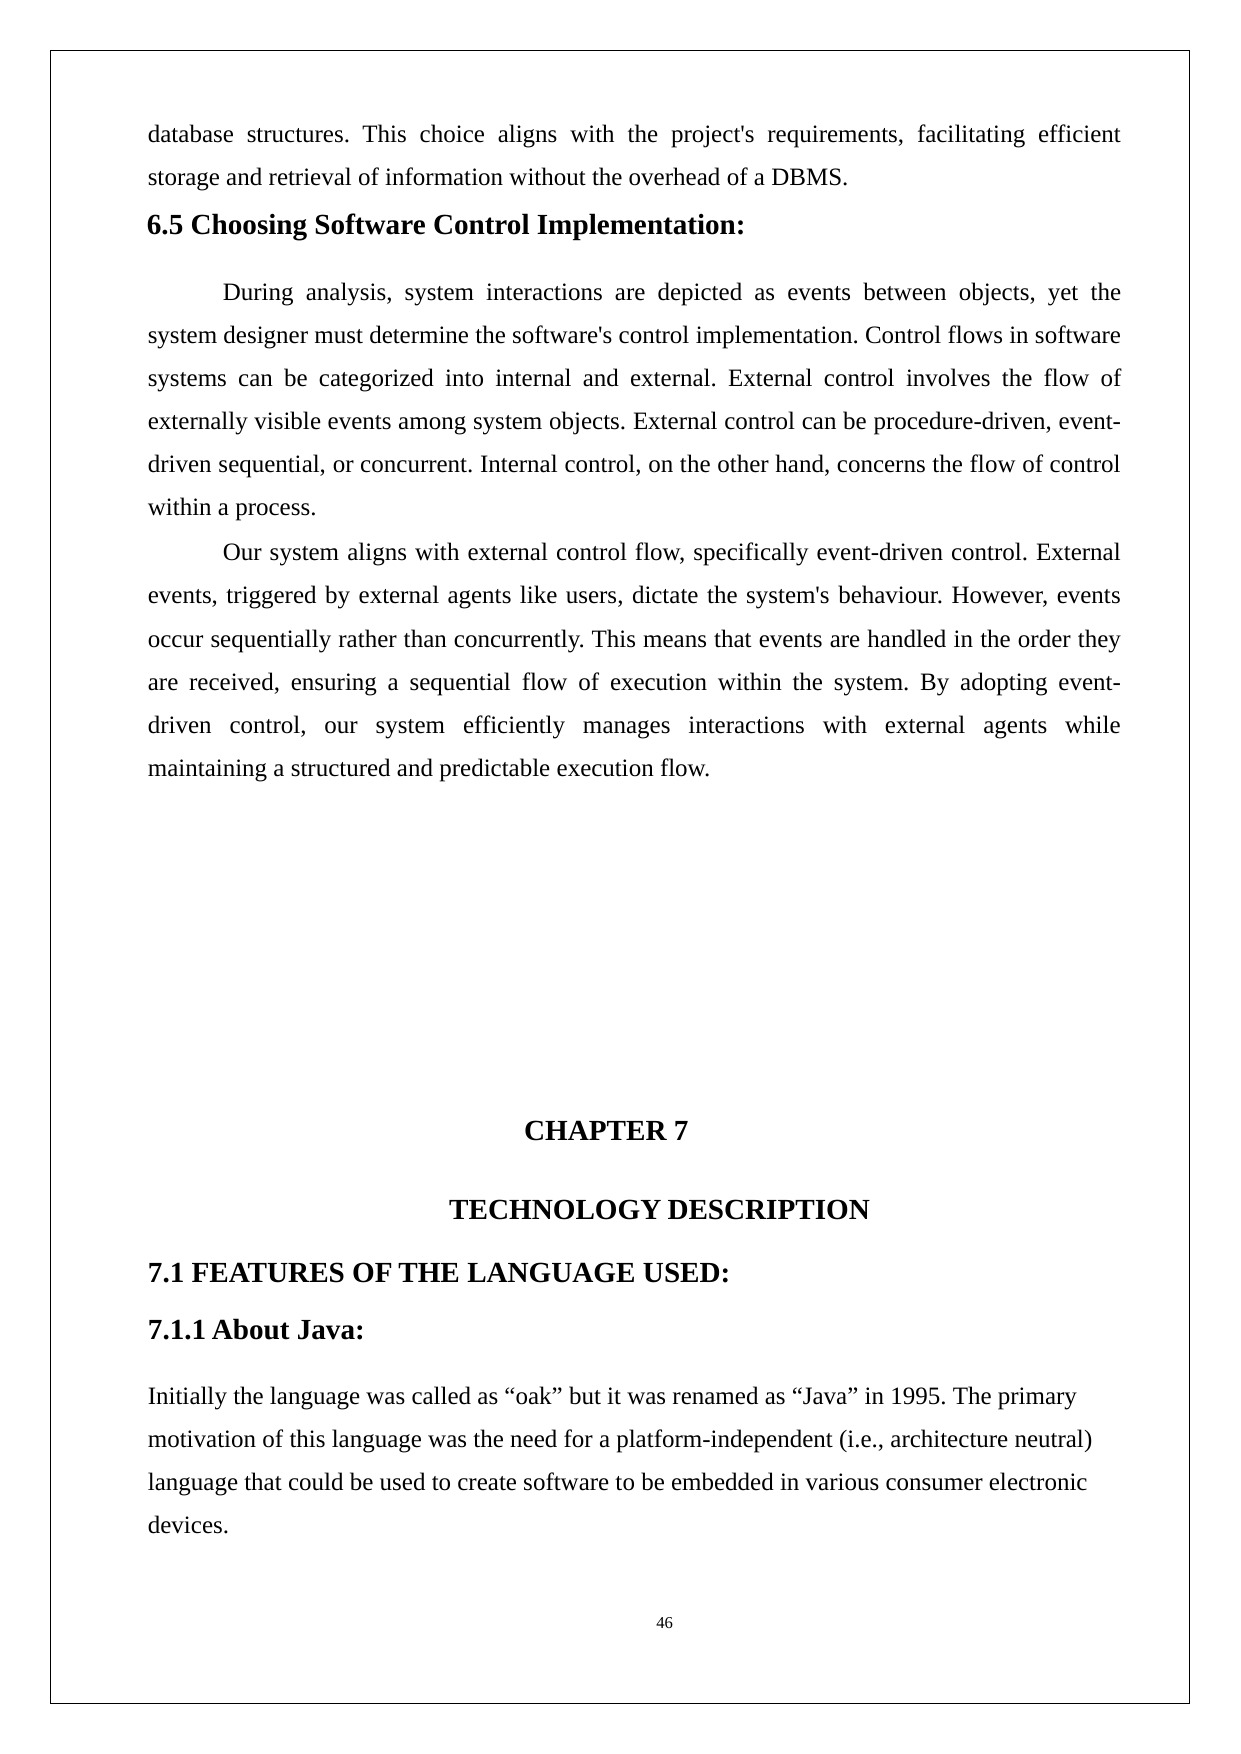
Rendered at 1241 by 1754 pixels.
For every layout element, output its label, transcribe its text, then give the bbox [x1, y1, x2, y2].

subtitle 7.1.1 About Java: [148, 1312, 1122, 1346]
text TECHNOLOGY DESCRIPTION [449, 1176, 1181, 1226]
text 7.1 FEATURES OF THE LANGUAGE USED: [148, 1255, 1181, 1288]
text Our system aligns with external control flow, specifically event-driven control. External events, triggered by external agents like users, dictate the system's behaviour. However, events occur sequentially rather than concurrently. This means that events are handled in the order they are received, ensuring a sequential flow of execution within the system. By adopting event-driven control, our system efficiently manages interactions with external agents while maintaining a structured and predictable execution flow. [148, 537, 1122, 782]
text Initially the language was called as “oak” but it was renamed as “Java” in 1995. The primary motivation of this language was the need for a platform-independent (i.e., architecture neutral) language that could be used to create software to be embedded in various consumer electronic devices. [148, 1381, 1122, 1539]
text CHAPTER 7 [148, 1097, 1181, 1147]
text 6.5 Choosing Software Control Implementation: [147, 207, 1122, 241]
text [147, 119, 1122, 191]
text During analysis, system interactions are depicted as events between objects, yet the system designer must determine the software's control implementation. Control flows in software systems can be categorized into internal and external. External control involves the flow of externally visible events among system objects. External control can be procedure-driven, event-driven sequential, or concurrent. Internal control, on the other hand, concerns the flow of control within a process. [148, 277, 1122, 521]
